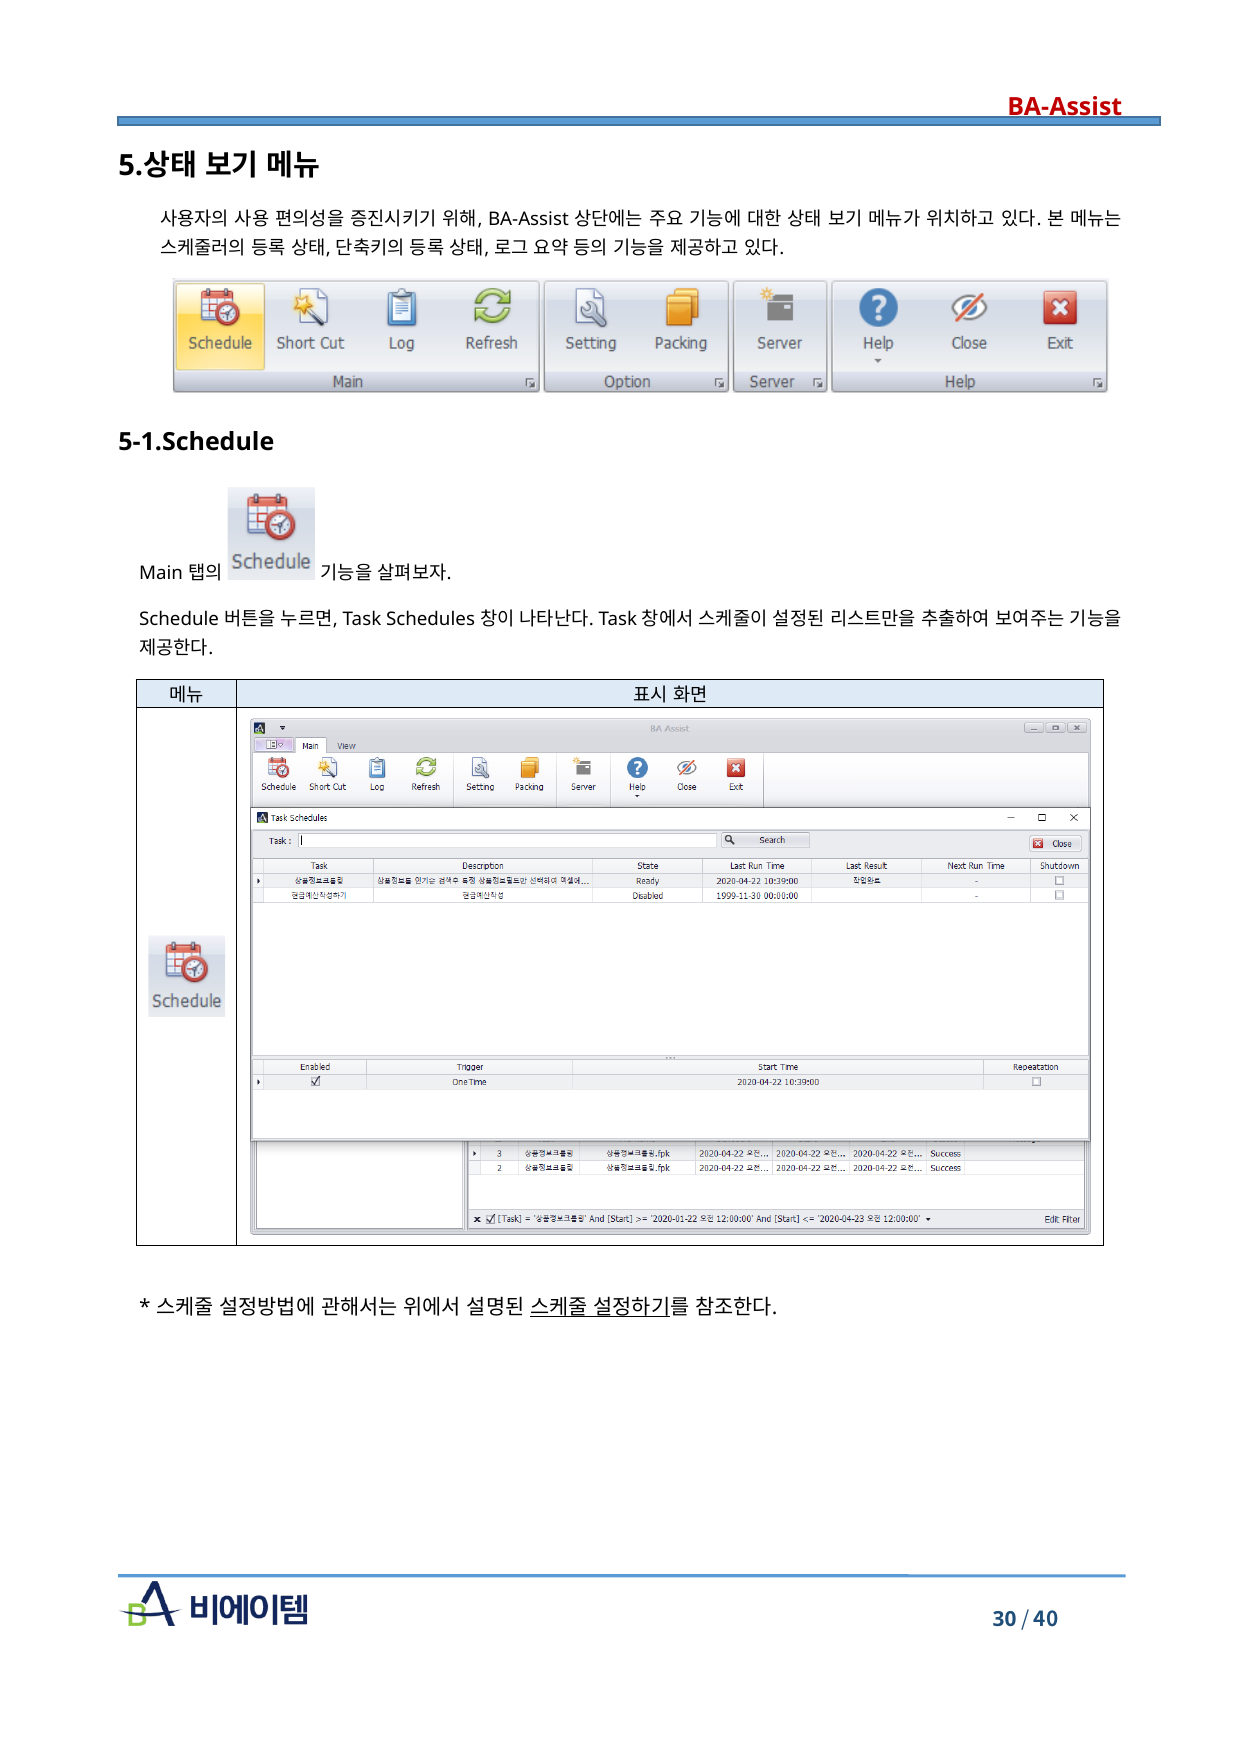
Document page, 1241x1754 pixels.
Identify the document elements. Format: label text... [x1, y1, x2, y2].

table_cell [237, 708, 1103, 1245]
table_header 표시 화면 [237, 680, 1103, 707]
picture [118, 1581, 308, 1626]
text 사용자의 사용 편의성을 증진시키기 위해, BA-Assist 상단에는 주요 기능에 대한 상태 보기 메뉴가 위치하고 있다. 본 메뉴는 스케줄러의 등록 상태, 단축키의 등록 상태, 로그 요약 등의 기능을 제공하고 있다. [160, 204, 1122, 260]
subtitle 5.상태 보기 메뉴 [118, 141, 1122, 184]
picture [248, 716, 1093, 1236]
subtitle 5-1.Schedule [118, 424, 1122, 458]
table_cell [137, 708, 236, 1245]
picture [172, 278, 1110, 393]
text Main 탭의 기능을 살펴보자. [139, 487, 1122, 584]
text Schedule 버튼을 누르면, Task Schedules 창이 나타난다. Task 창에서 스케줄이 설정된 리스트만을 추출하여 보여주는 기능을 제공한다. [139, 603, 1122, 660]
picture [148, 935, 226, 1017]
table_header 메뉴 [137, 680, 236, 707]
text * 스케줄 설정방법에 관해서는 위에서 설명된 스케줄 설정하기를 참조한다. [139, 1290, 1122, 1320]
picture [227, 487, 315, 580]
